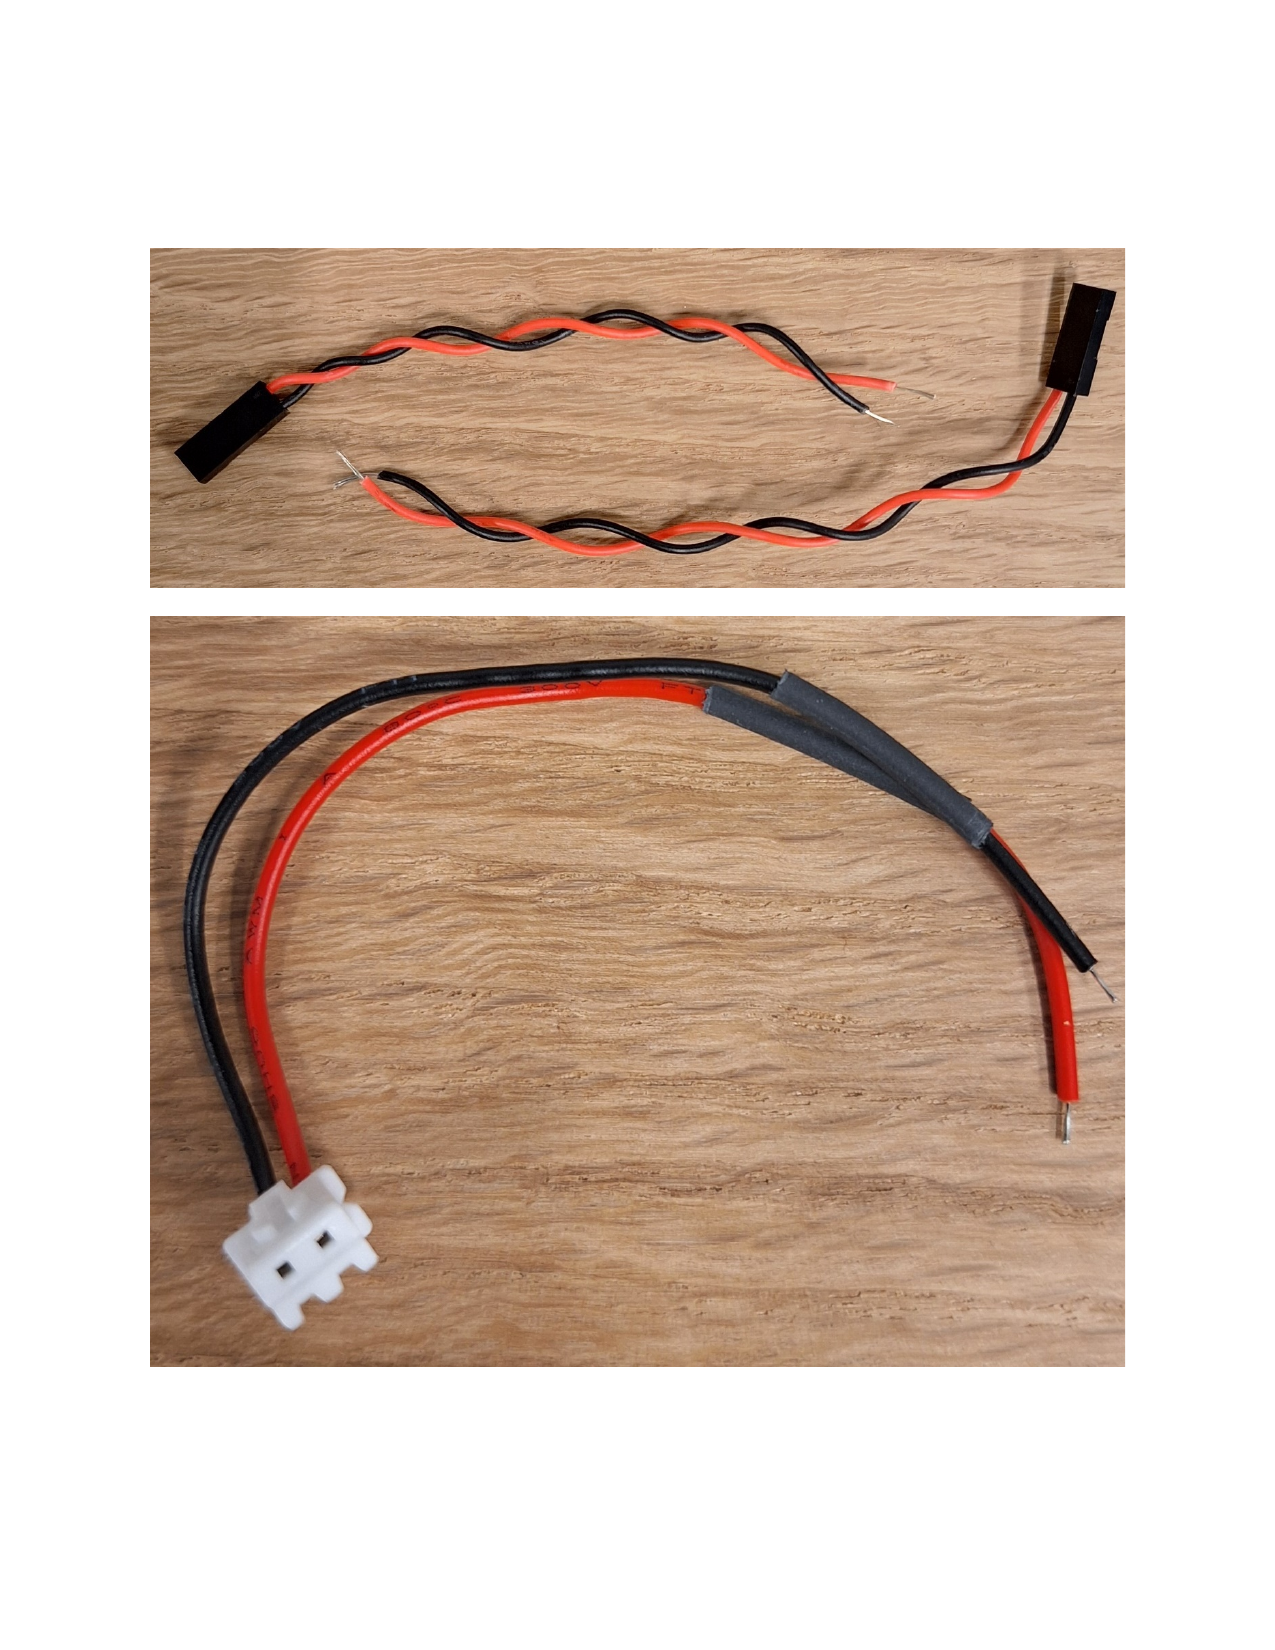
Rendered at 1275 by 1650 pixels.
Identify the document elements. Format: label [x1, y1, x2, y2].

picture [150, 248, 1125, 588]
picture [150, 616, 1125, 1367]
